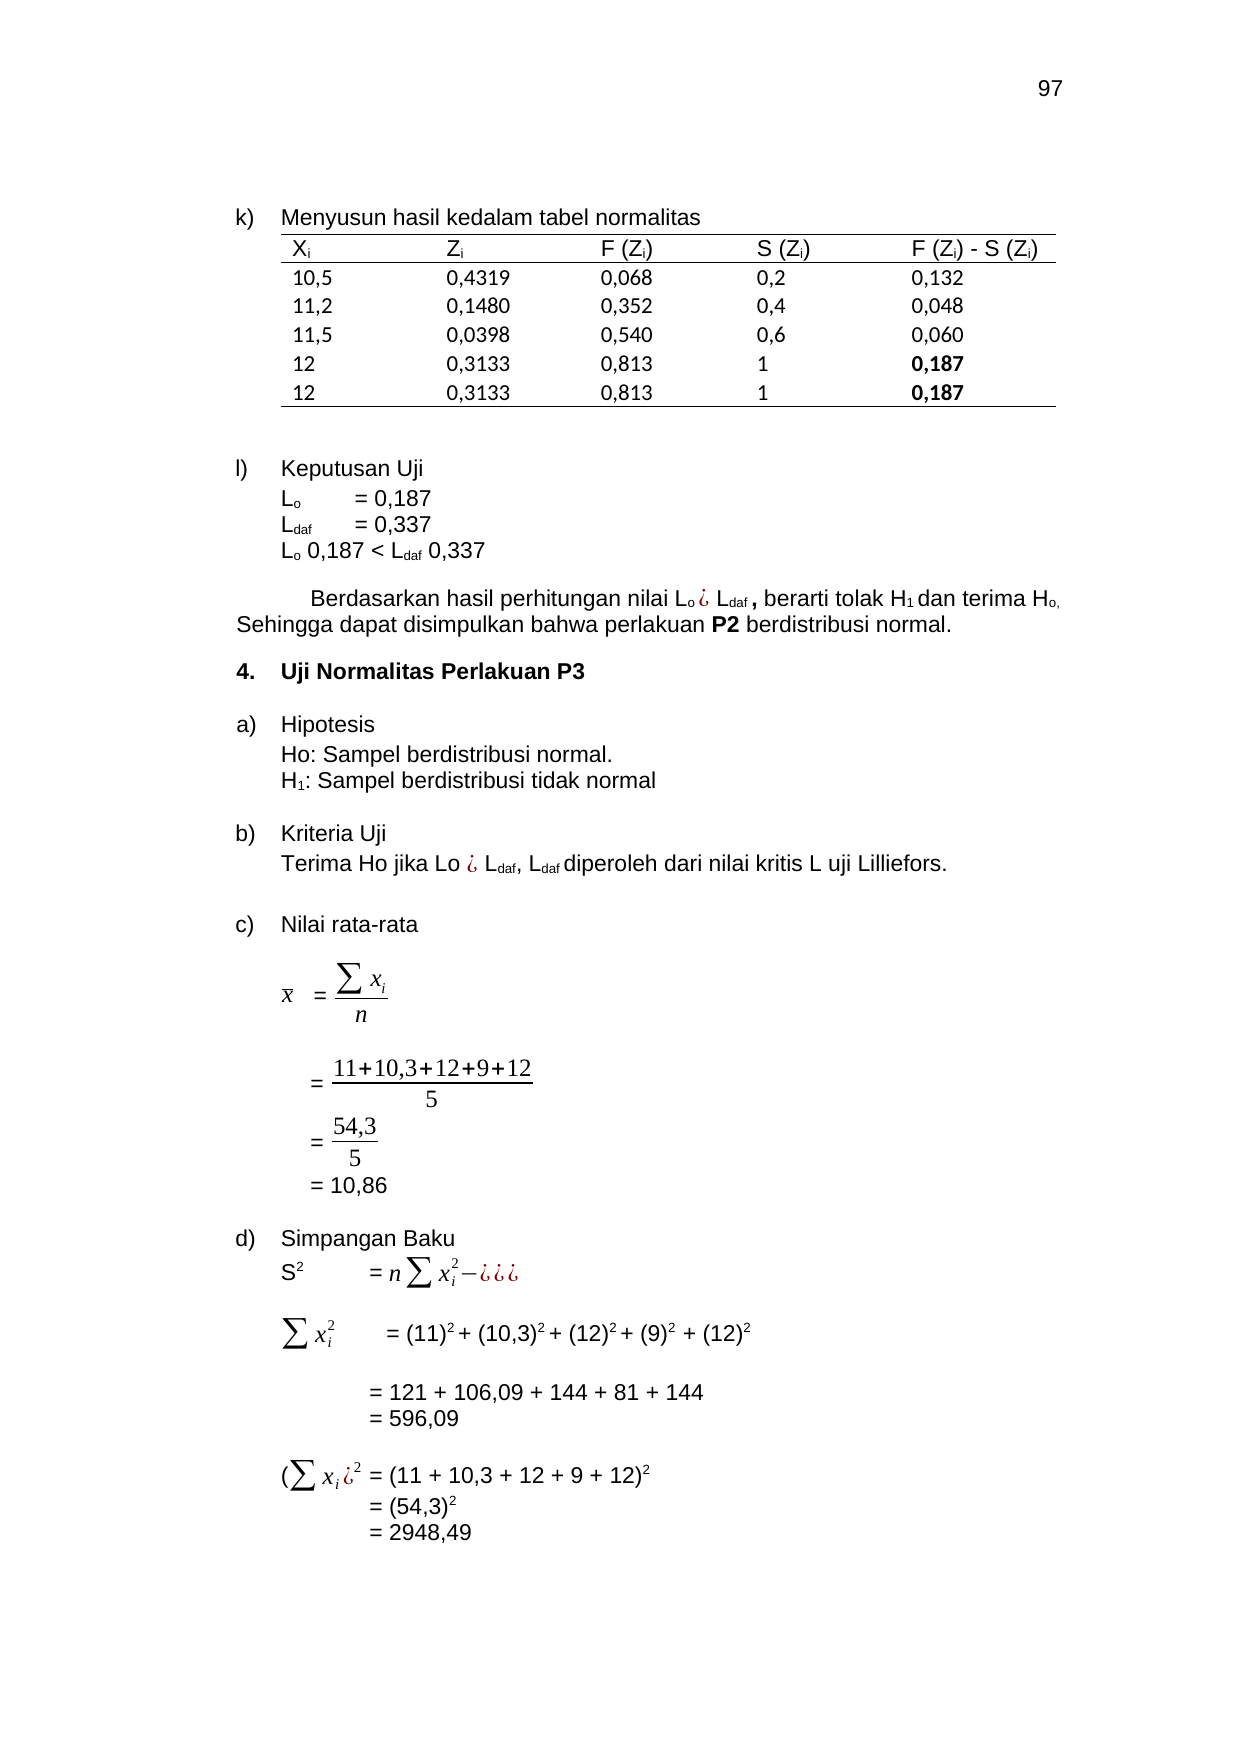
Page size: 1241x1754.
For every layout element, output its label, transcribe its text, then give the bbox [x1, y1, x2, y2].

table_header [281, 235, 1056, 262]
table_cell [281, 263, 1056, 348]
list Simpangan Baku [235, 1225, 1063, 1251]
list S2 = [281, 1255, 1063, 1290]
list Ho: Sampel berdistribusi normal. [281, 741, 1063, 767]
list = 596,09 [281, 1405, 1063, 1432]
list = (54,3)2 [281, 1493, 1063, 1519]
list Menyusun hasil kedalam tabel normalitas [235, 203, 1063, 230]
text = [310, 1113, 1063, 1172]
list Uji Normalitas Perlakuan P3 [236, 658, 1063, 684]
list H1: Sampel berdistribusi tidak normal [281, 767, 1063, 794]
list ( = (11 + 10,3 + 12 + 9 + 12)2 [281, 1458, 1063, 1493]
list = 2948,49 [281, 1519, 1063, 1546]
list Hipotesis [236, 711, 1063, 737]
text = [281, 962, 1063, 1028]
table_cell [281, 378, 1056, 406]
list Lo 0,187 < Ldaf 0,337 [281, 537, 1063, 564]
list Ldaf = 0,337 [281, 511, 1063, 537]
text = 10,86 [310, 1172, 1063, 1198]
list Kriteria Uji [235, 820, 1063, 846]
list Keputusan Uji [235, 454, 1063, 481]
list Terima Ho jika Lo Ldaf, Ldaf diperoleh dari nilai kritis L uji Lilliefors. [281, 850, 1063, 877]
list Lo = 0,187 [281, 485, 1063, 511]
list = (11)2 + (10,3)2 + (12)2 + (9)2 + (12)2 [281, 1316, 1063, 1351]
list = 121 + 106,09 + 144 + 81 + 144 [281, 1379, 1063, 1405]
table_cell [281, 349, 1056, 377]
list Nilai rata-rata [235, 911, 1063, 937]
text Berdasarkan hasil perhitungan nilai Lo Ldaf , berarti tolak H1 dan terima Ho, Sehingga dapat disimpulkan bahwa perlakuan P2 berdistribusi normal. [236, 584, 1063, 637]
text = [310, 1054, 1063, 1113]
